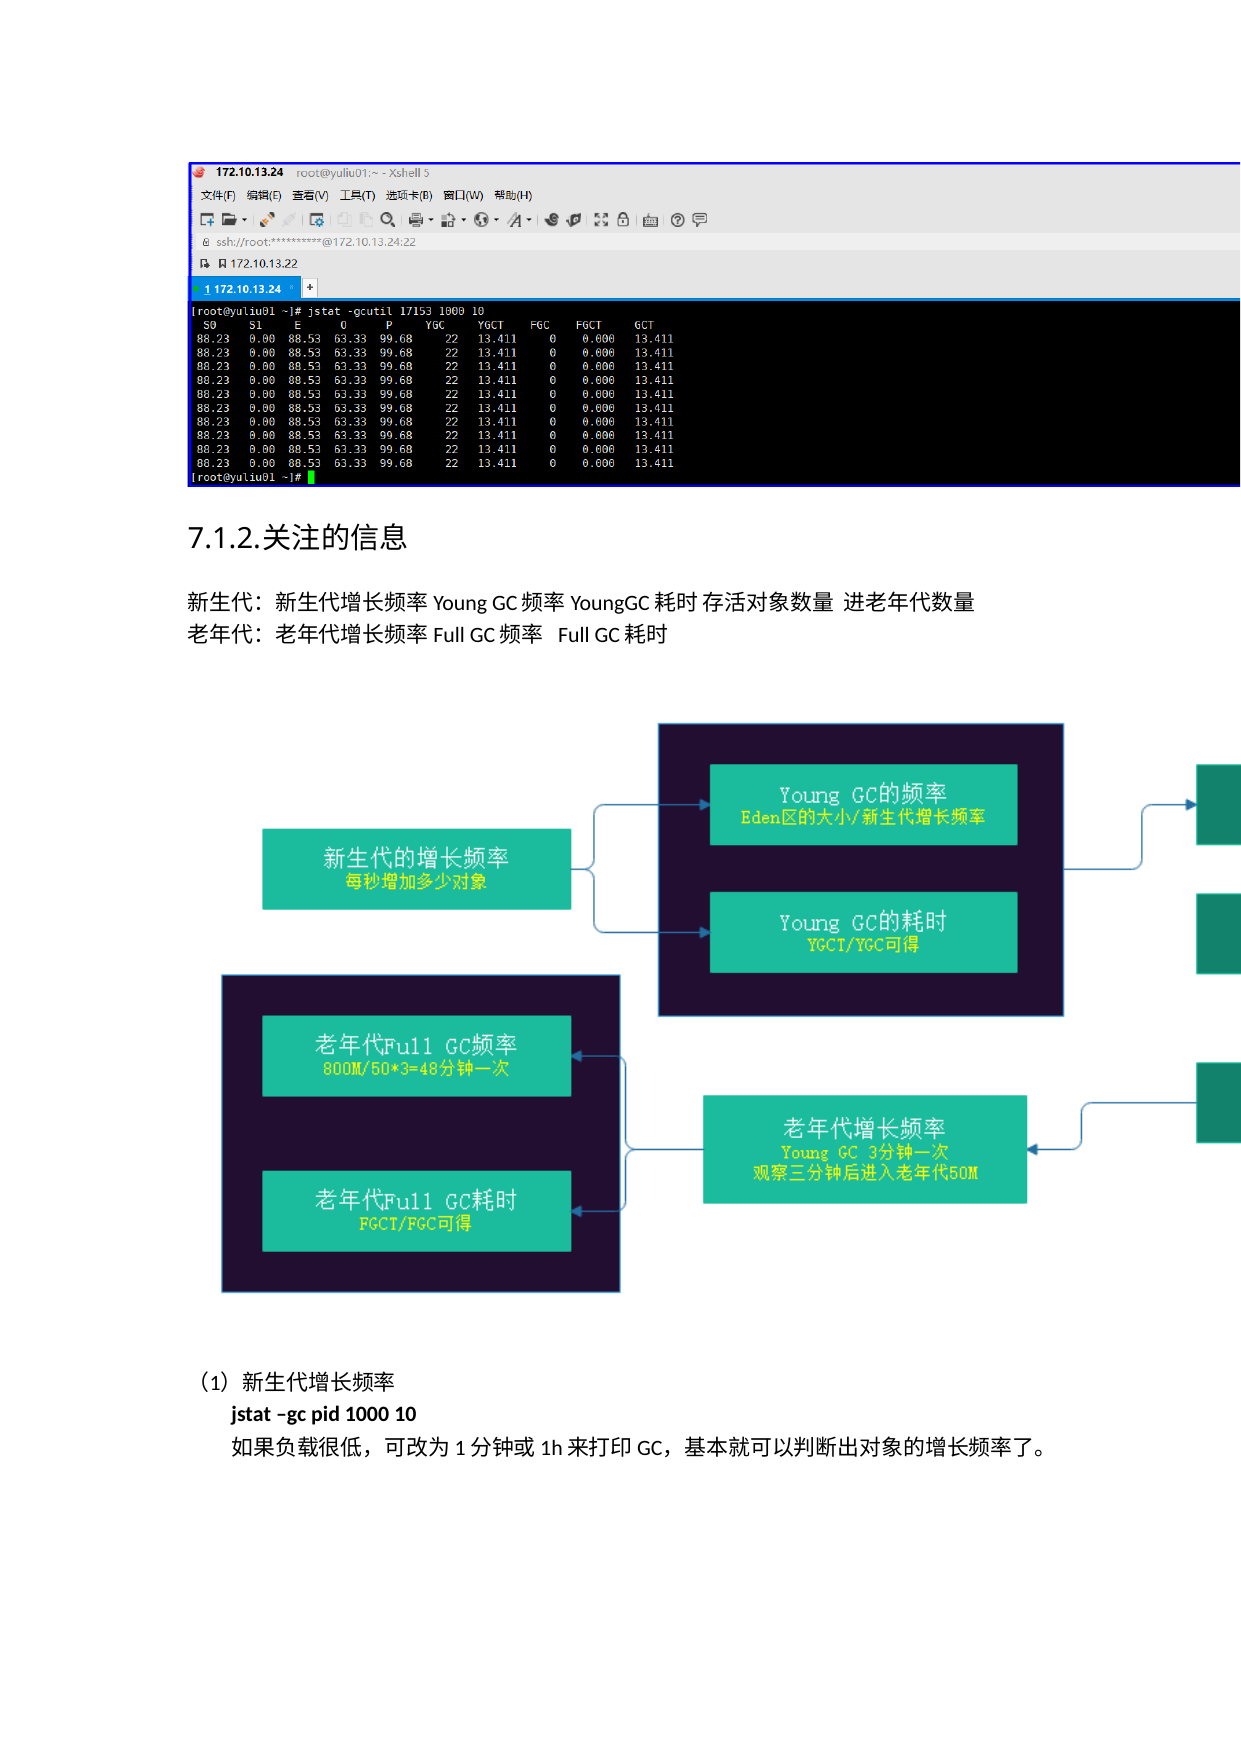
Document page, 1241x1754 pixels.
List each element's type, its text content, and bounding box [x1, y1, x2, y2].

subtitle 关注的信息 [187, 503, 1053, 568]
text jstat –gc pid 1000 10 [187, 1397, 1053, 1429]
text 老年代：老年代增长频率 Full GC频率 Full GC耗时 [187, 617, 1053, 649]
text 新生代：新生代增长频率 Young GC频率 YoungGC耗时 存活对象数量 进老年代数量 [187, 584, 1053, 617]
text （1）新生代增长频率 [187, 1364, 1053, 1397]
picture [187, 649, 1241, 1344]
text 如果负载很低，可改为1分钟或1h来打印GC，基本就可以判断出对象的增长频率了。 [187, 1429, 1053, 1462]
picture [187, 162, 1241, 487]
